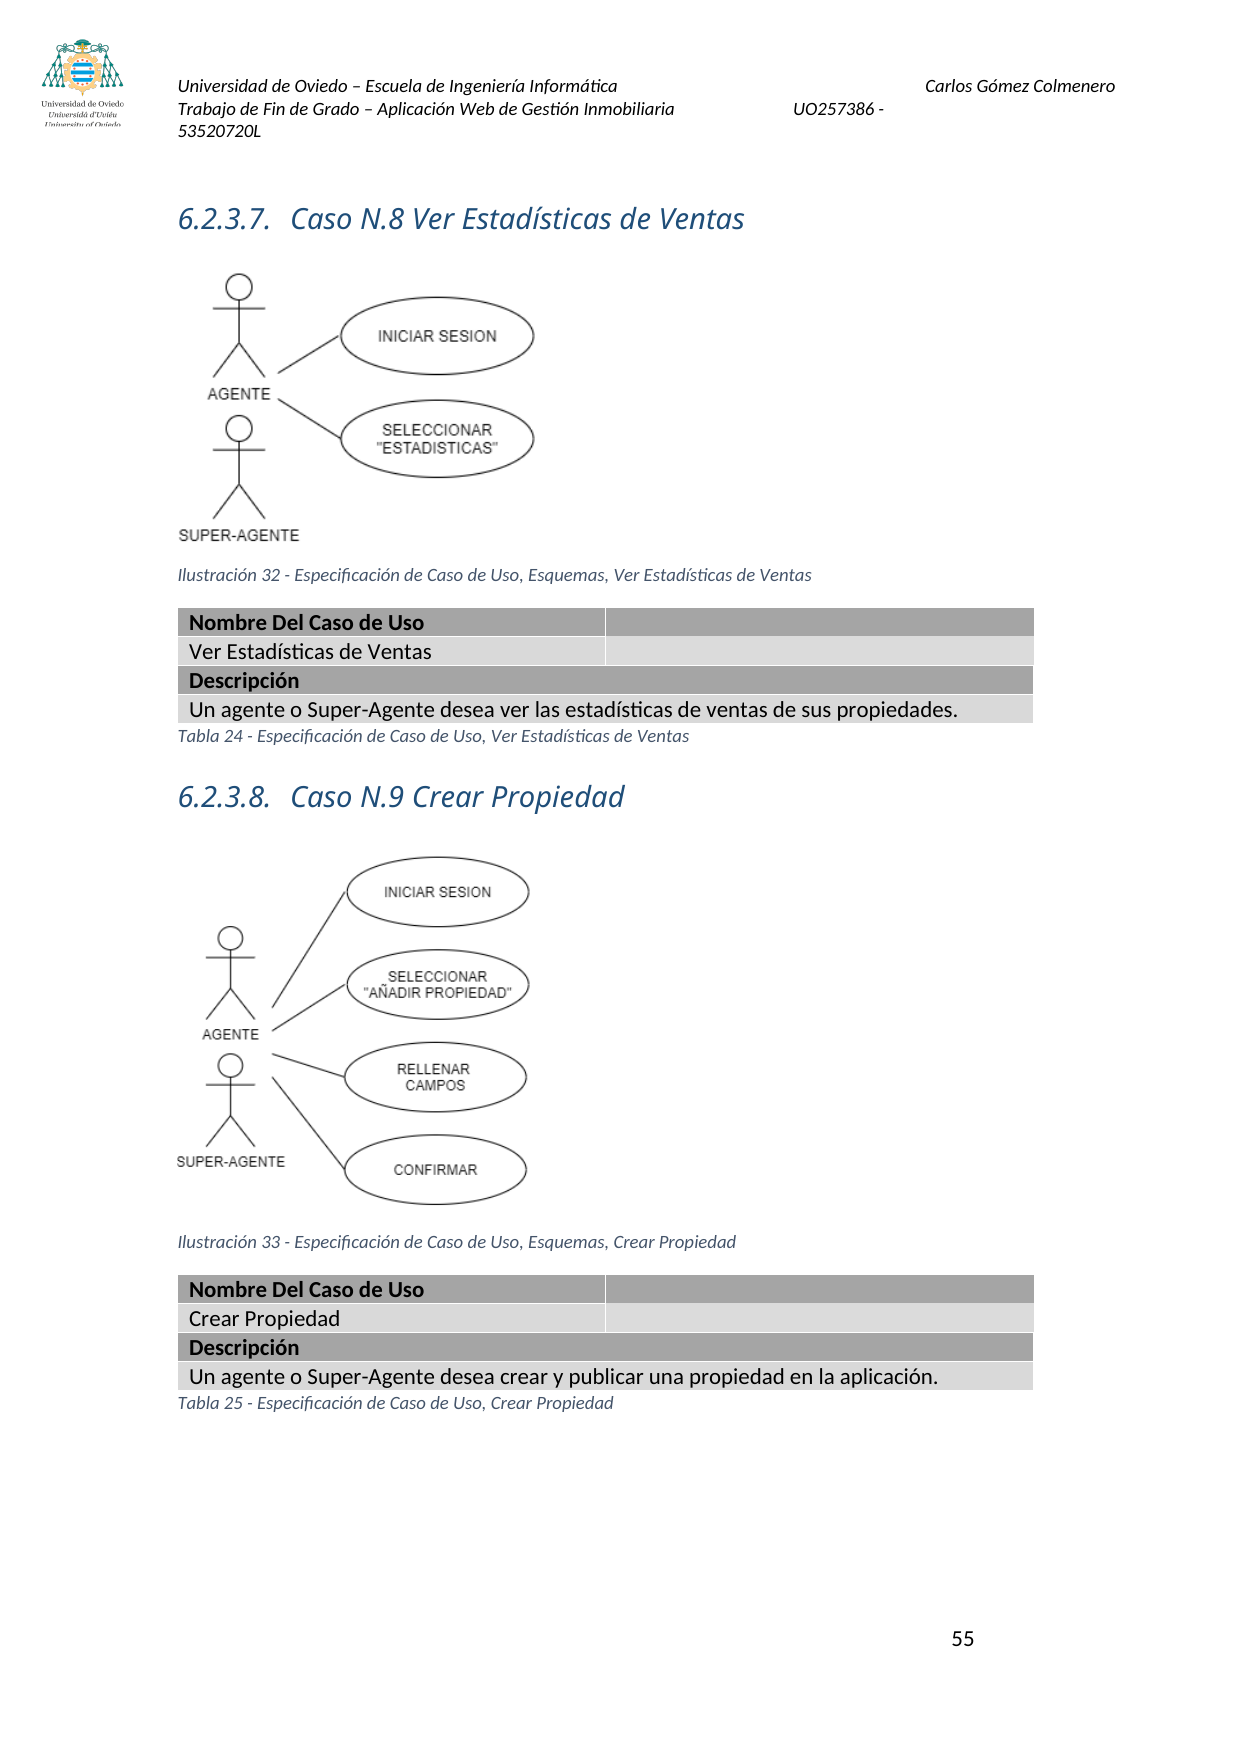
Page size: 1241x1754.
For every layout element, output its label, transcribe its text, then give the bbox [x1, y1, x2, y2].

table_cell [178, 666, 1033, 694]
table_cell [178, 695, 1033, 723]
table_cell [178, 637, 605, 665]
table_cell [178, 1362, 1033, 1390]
subtitle Caso N.8 Ver Estadísticas de Ventas [177, 199, 974, 238]
picture [177, 266, 540, 545]
text Ilustración 33 - Especificación de Caso de Uso, Esquemas, Crear Propiedad [177, 1230, 974, 1253]
picture [36, 38, 124, 126]
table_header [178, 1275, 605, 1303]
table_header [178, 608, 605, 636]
subtitle Caso N.9 Crear Propiedad [177, 776, 974, 816]
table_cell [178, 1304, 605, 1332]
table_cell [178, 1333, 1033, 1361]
text Ilustración 32 - Especificación de Caso de Uso, Esquemas, Ver Estadísticas de Ventas [177, 563, 974, 586]
picture [177, 844, 540, 1212]
